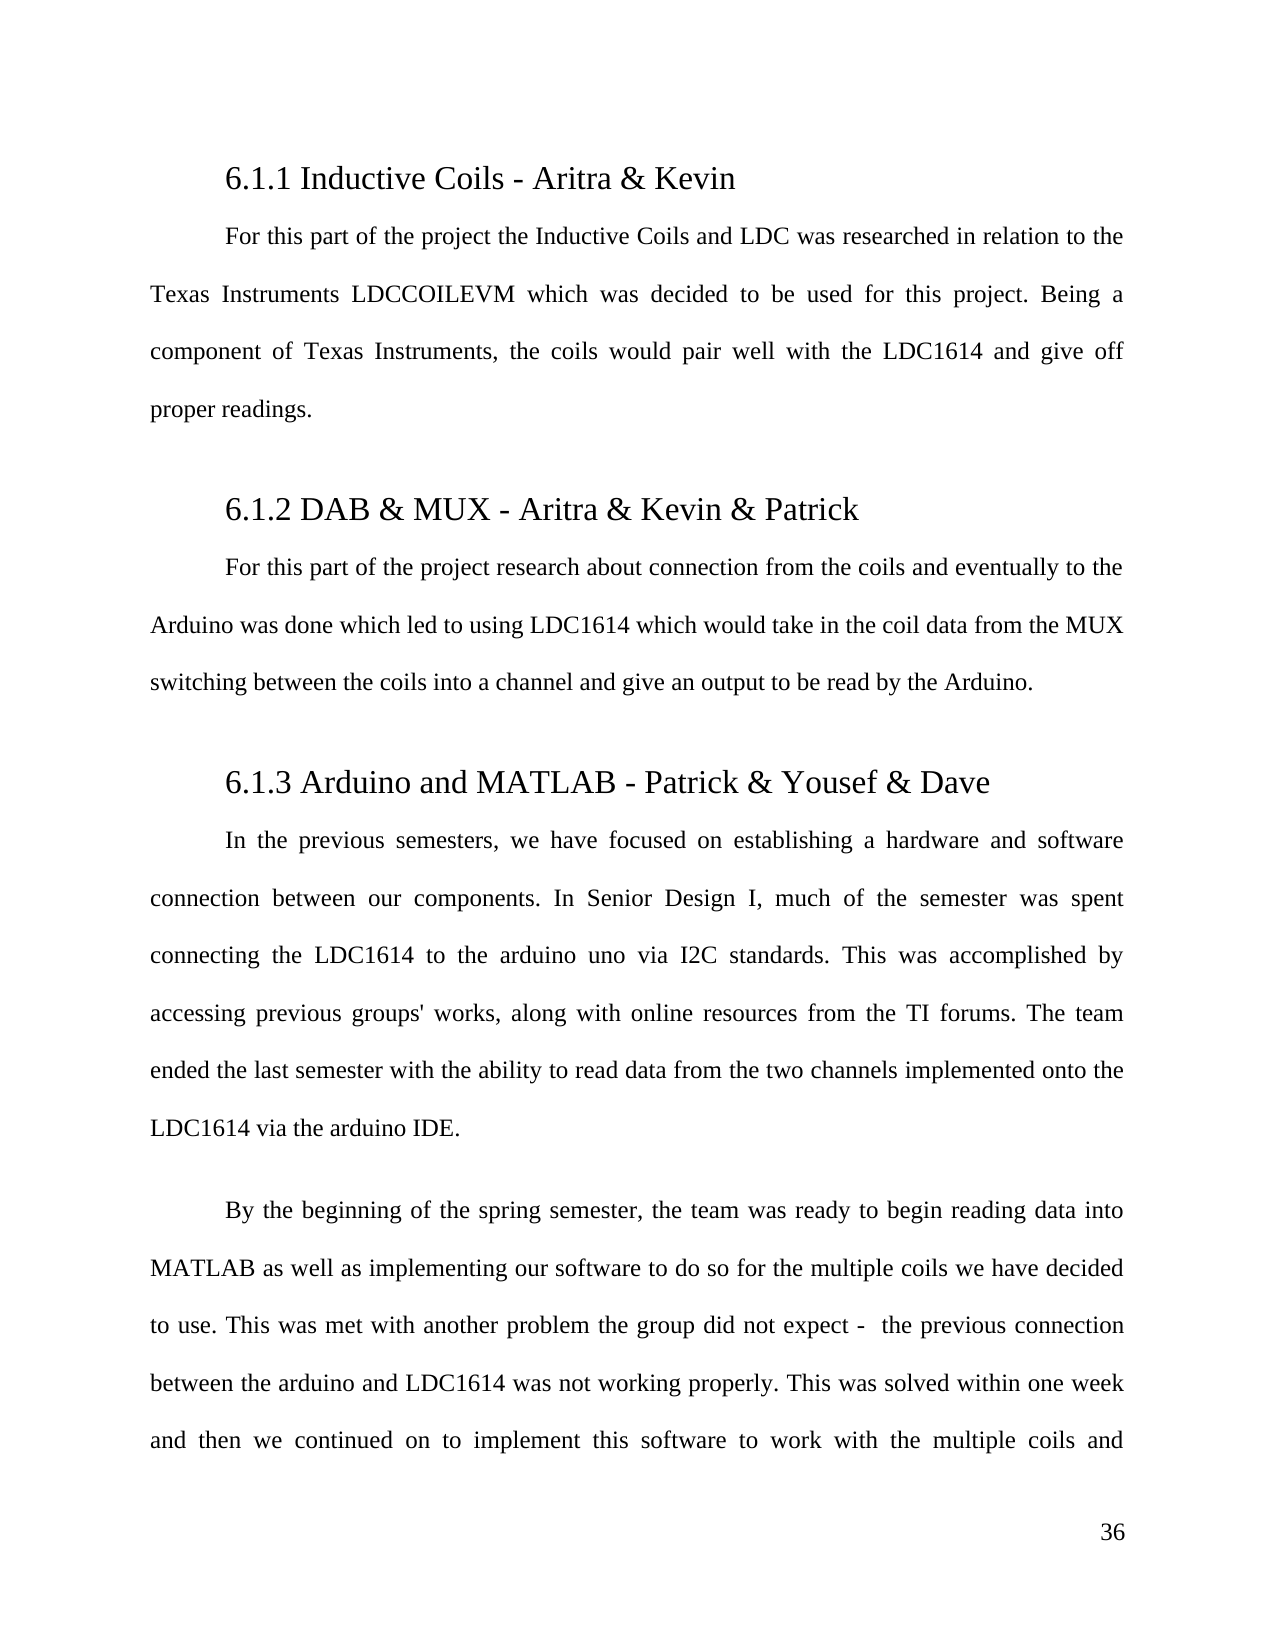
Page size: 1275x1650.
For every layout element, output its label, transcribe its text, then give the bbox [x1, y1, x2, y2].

subtitle 6.1.1 Inductive Coils - Aritra & Kevin [225, 158, 1125, 196]
text For this part of the project research about connection from the coils and eventually to the Arduino was done which led to using LDC1614 which would take in the coil data from the MUX switching between the coils into a channel and give an output to be read by the Arduino. [150, 552, 1125, 696]
subtitle 6.1.3 Arduino and MATLAB - Patrick & Yousef & Dave [150, 762, 1125, 801]
text In the previous semesters, we have focused on establishing a hardware and software connection between our components. In Senior Design I, much of the semester was spent connecting the LDC1614 to the arduino uno via I2C standards. This was accomplished by accessing previous groups' works, along with online resources from the TI forums. The team ended the last semester with the ability to read data from the two channels implemented onto the LDC1614 via the arduino IDE. [150, 826, 1125, 1142]
subtitle 6.1.2 DAB & MUX - Aritra & Kevin & Patrick [150, 489, 1125, 527]
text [150, 1196, 1125, 1454]
text For this part of the project the Inductive Coils and LDC was researched in relation to the Texas Instruments LDCCOILEVM which was decided to be used for this project. Being a component of Texas Instruments, the coils would pair well with the LDC1614 and give off proper readings. [150, 221, 1125, 423]
